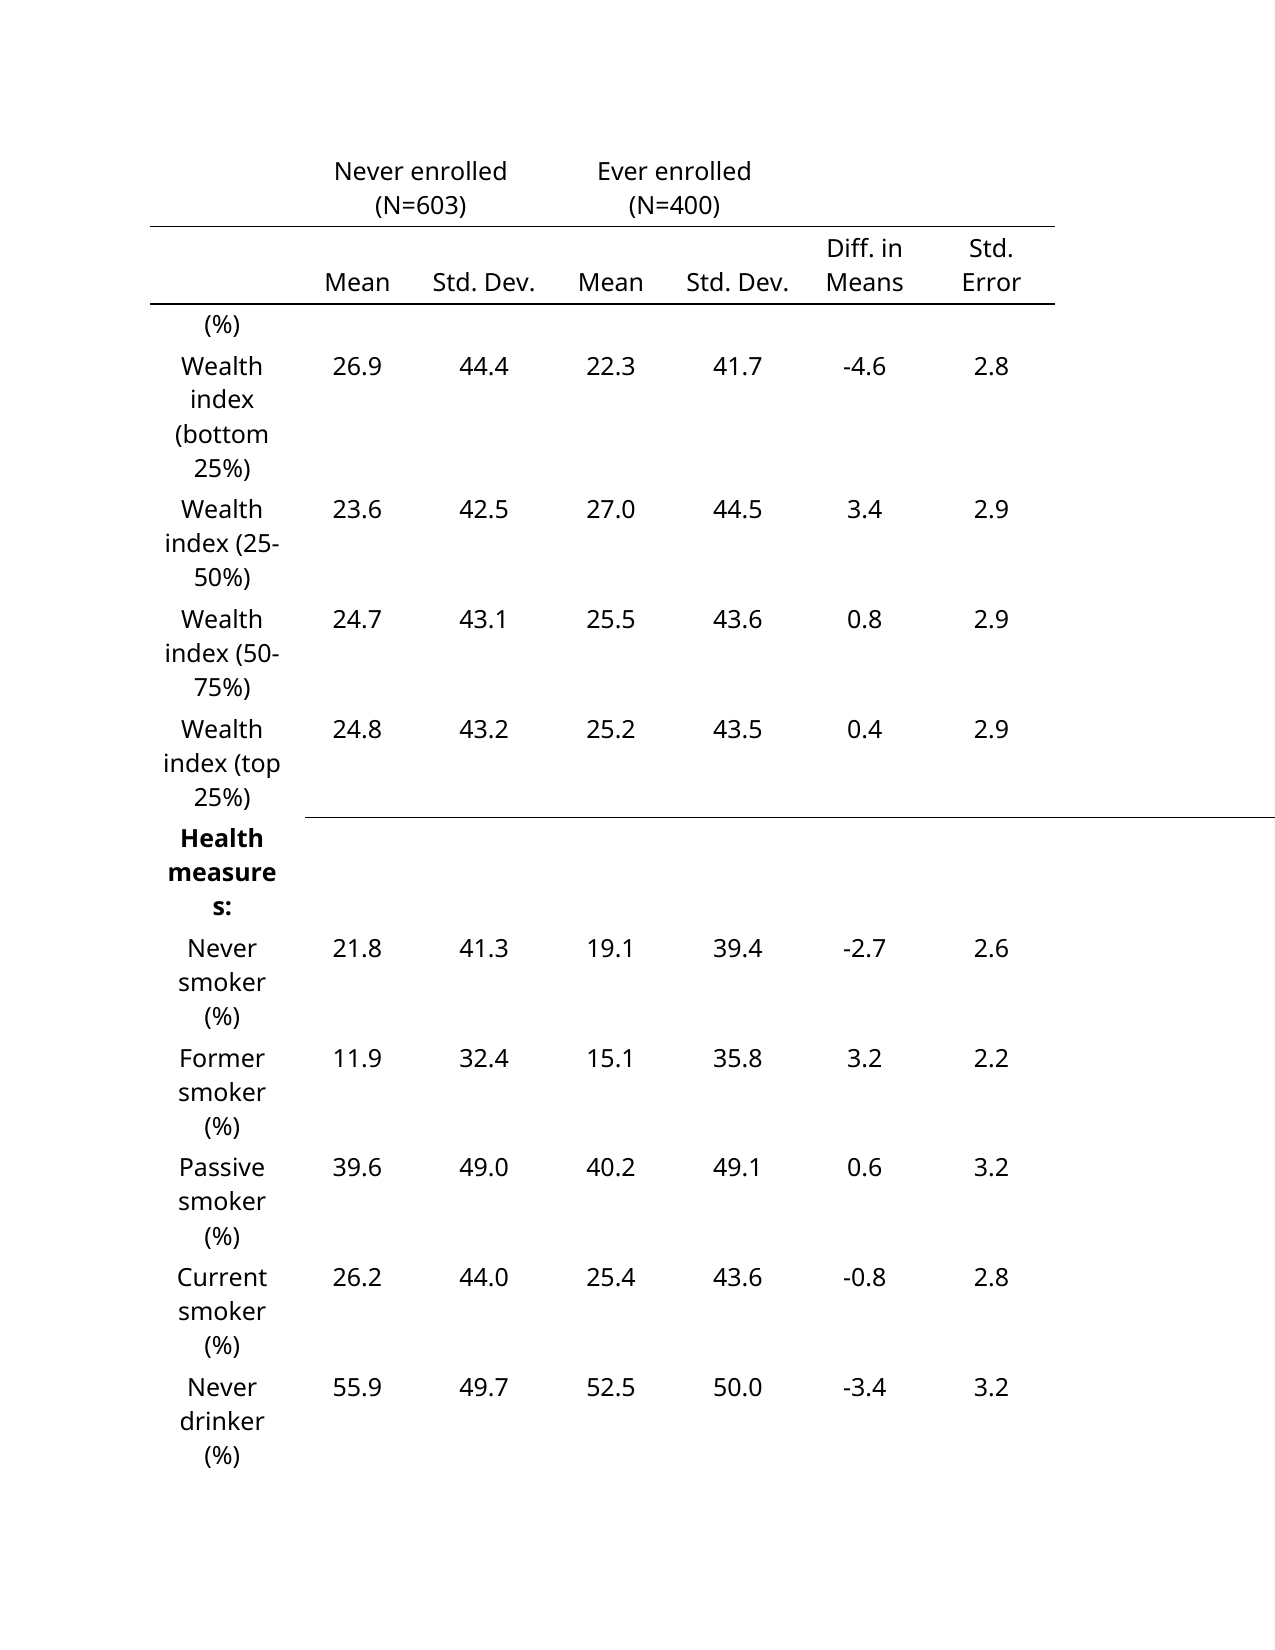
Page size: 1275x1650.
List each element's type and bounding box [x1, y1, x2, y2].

table_header [139, 150, 1114, 1475]
